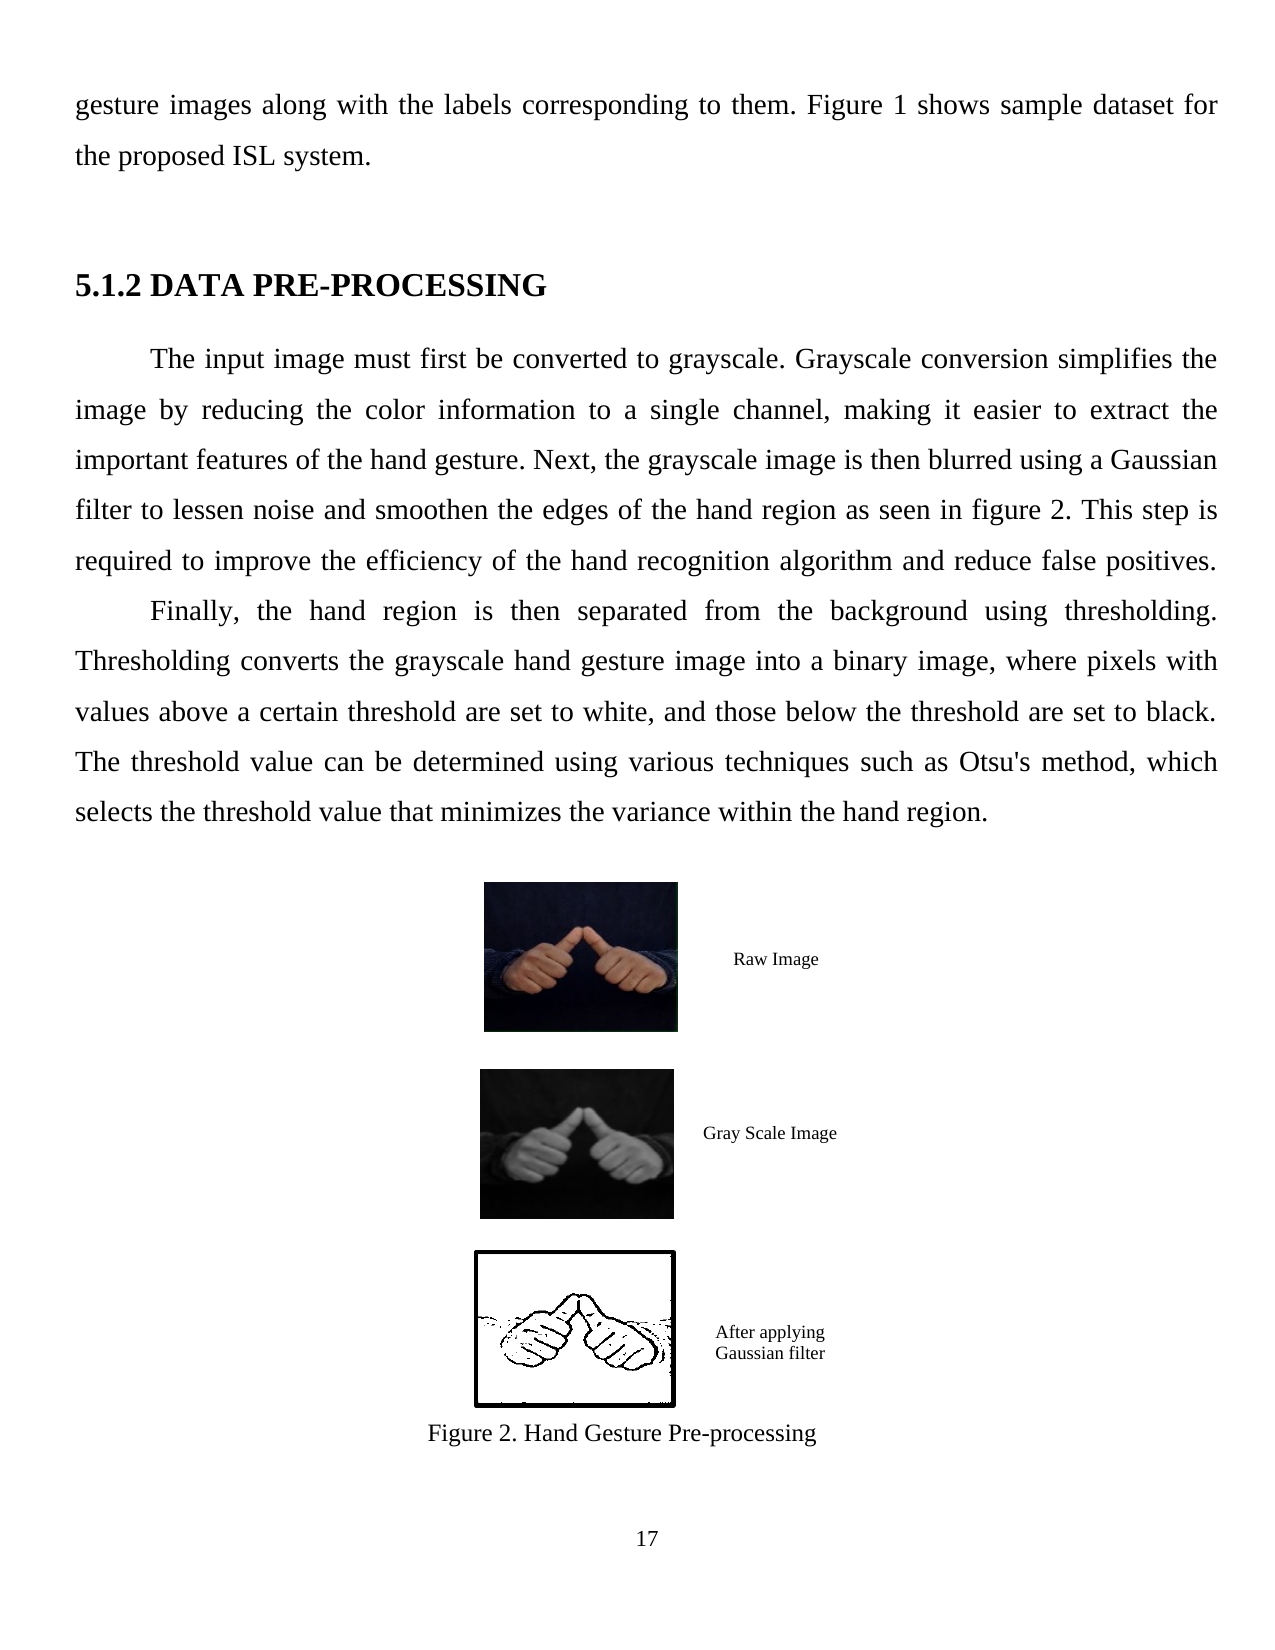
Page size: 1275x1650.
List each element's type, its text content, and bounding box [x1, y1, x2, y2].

picture [484, 882, 678, 1032]
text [75, 87, 1219, 171]
text 5.1.2 DATA PRE-PROCESSING [75, 265, 1219, 303]
text The input image must first be converted to grayscale. Grayscale conversion simplifies the image by reducing the color information to a single channel, making it easier to extract the important features of the hand gesture. Next, the grayscale image is then blurred using a Gaussian filter to lessen noise and smoothen the edges of the hand region as seen in figure 2. This step is required to improve the efficiency of the hand recognition algorithm and reduce false positives. Finally, the hand region is then separated from the background using thresholding. Thresholding converts the grayscale hand gesture image into a binary image, where pixels with values above a certain threshold are set to white, and those below the threshold are set to black. The threshold value can be determined using various techniques such as Otsu's method, which selects the threshold value that minimizes the variance within the hand region. [75, 341, 1219, 828]
picture [478, 1254, 671, 1403]
picture [480, 1069, 674, 1219]
